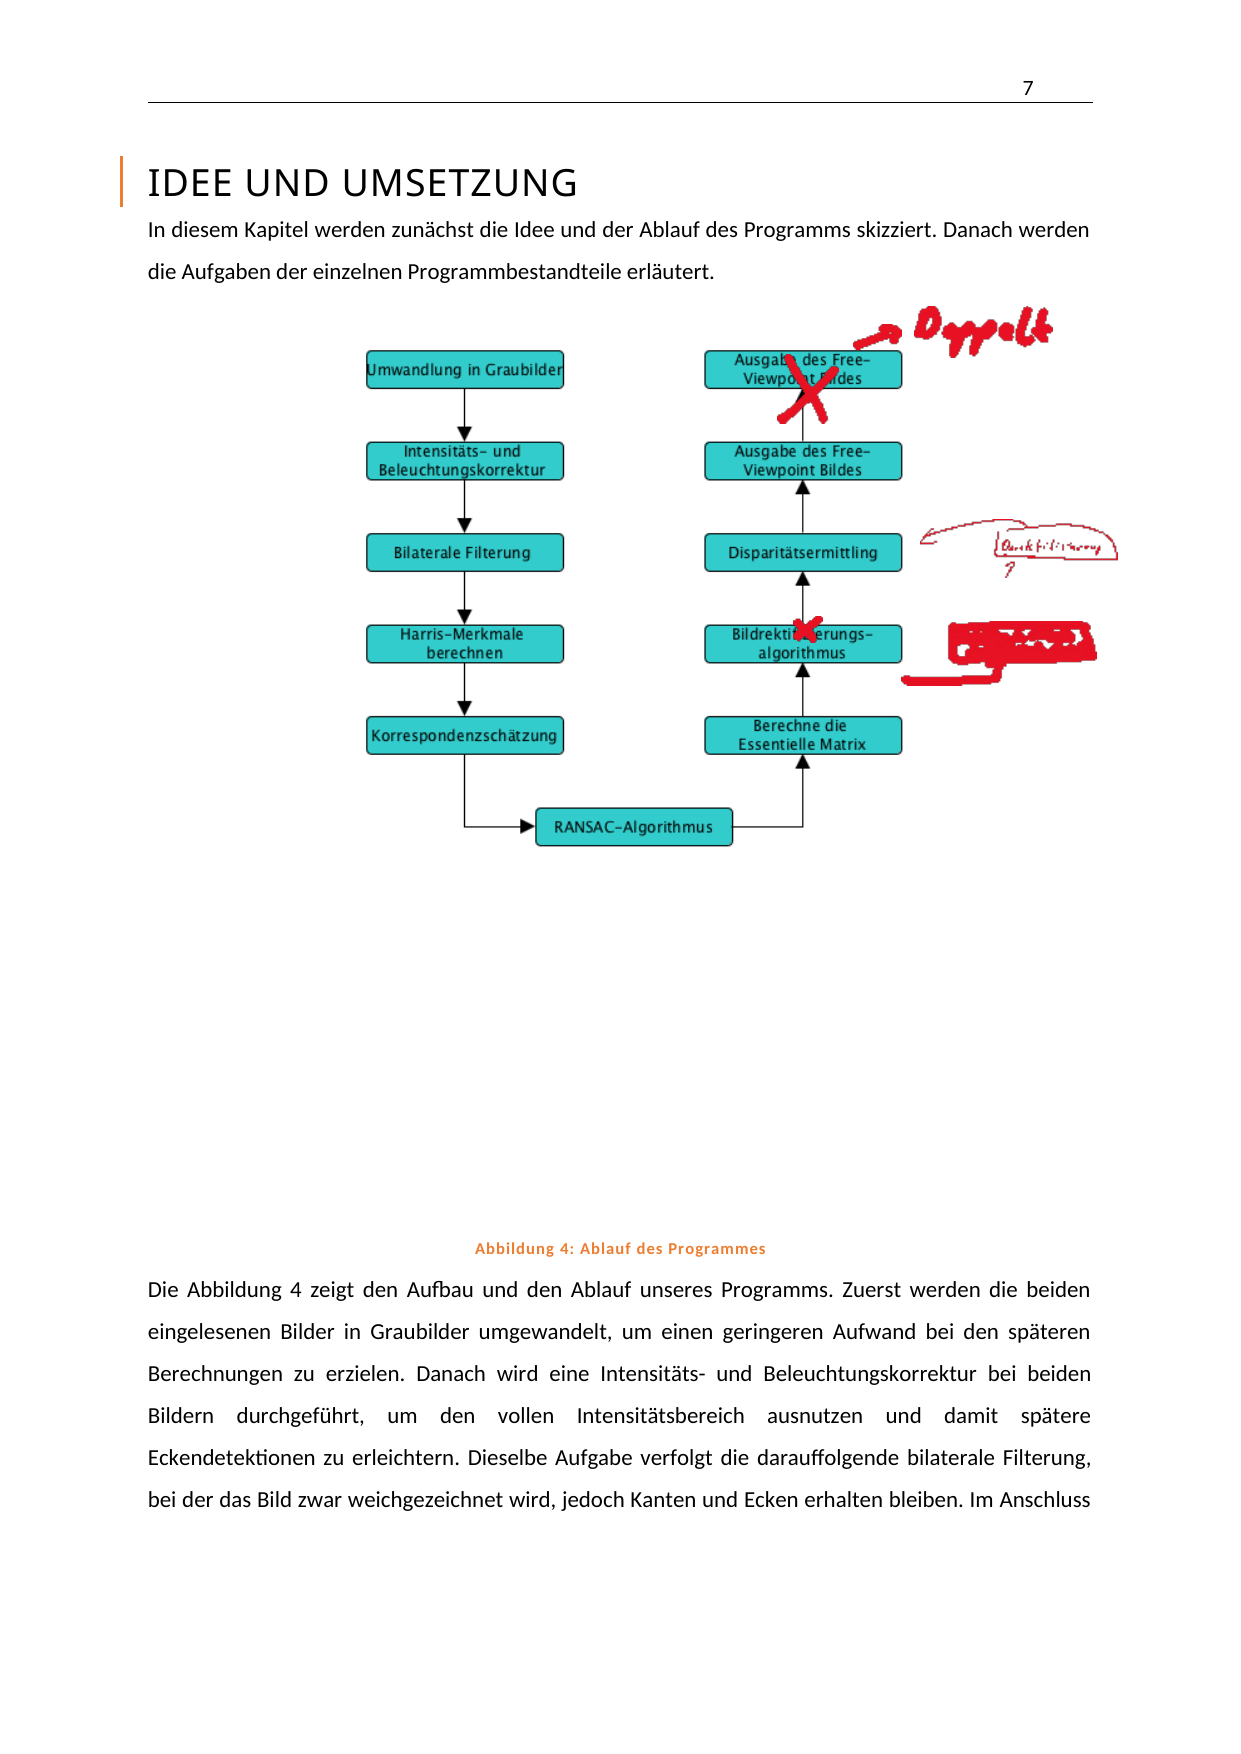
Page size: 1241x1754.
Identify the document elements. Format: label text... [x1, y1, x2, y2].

picture [920, 519, 1118, 578]
picture [346, 306, 1097, 860]
text Abbildung 4: Ablauf des Programmes [148, 1238, 1093, 1259]
text In diesem Kapitel werden zunächst die Idee und der Ablauf des Programms skizziert. Danach werden die Aufgaben der einzelnen Programmbestandteile erläutert. [148, 215, 1093, 285]
subtitle Idee und Umsetzung [123, 156, 1093, 207]
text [148, 1275, 1093, 1513]
